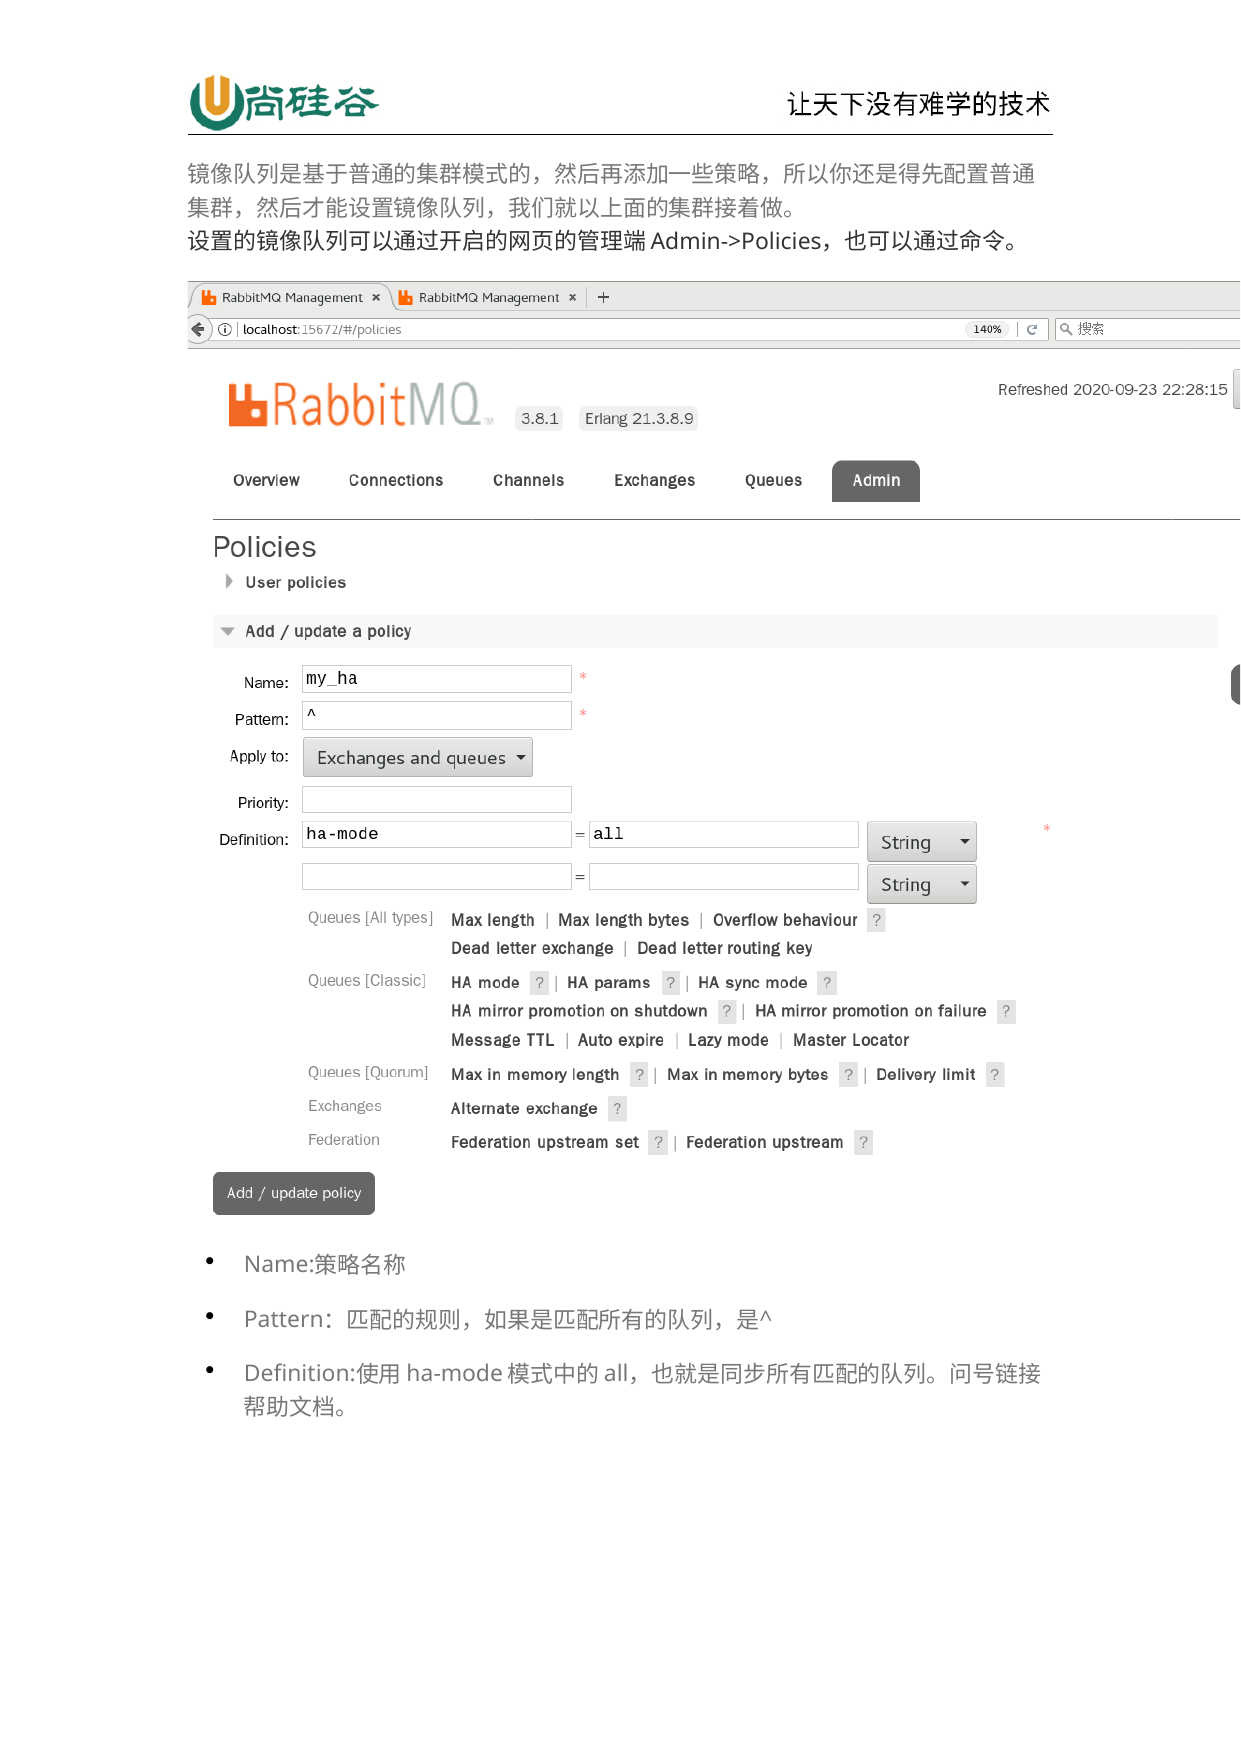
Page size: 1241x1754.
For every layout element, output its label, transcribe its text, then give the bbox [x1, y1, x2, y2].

list Name:策略名称 [206, 1247, 1053, 1281]
list Definition:使用ha-mode模式中的all，也就是同步所有匹配的队列。问号链接帮助文档。 [206, 1356, 1053, 1422]
text 设置的镜像队列可以通过开启的网页的管理端Admin->Policies，也可以通过命令。 [187, 223, 1053, 256]
list Pattern：匹配的规则，如果是匹配所有的队列，是^ [206, 1301, 1053, 1335]
text 镜像队列是基于普通的集群模式的，然后再添加一些策略，所以你还是得先配置普通集群，然后才能设置镜像队列，我们就以上面的集群接着做。 [187, 156, 1053, 223]
picture [187, 73, 1053, 132]
picture [187, 281, 1241, 1227]
